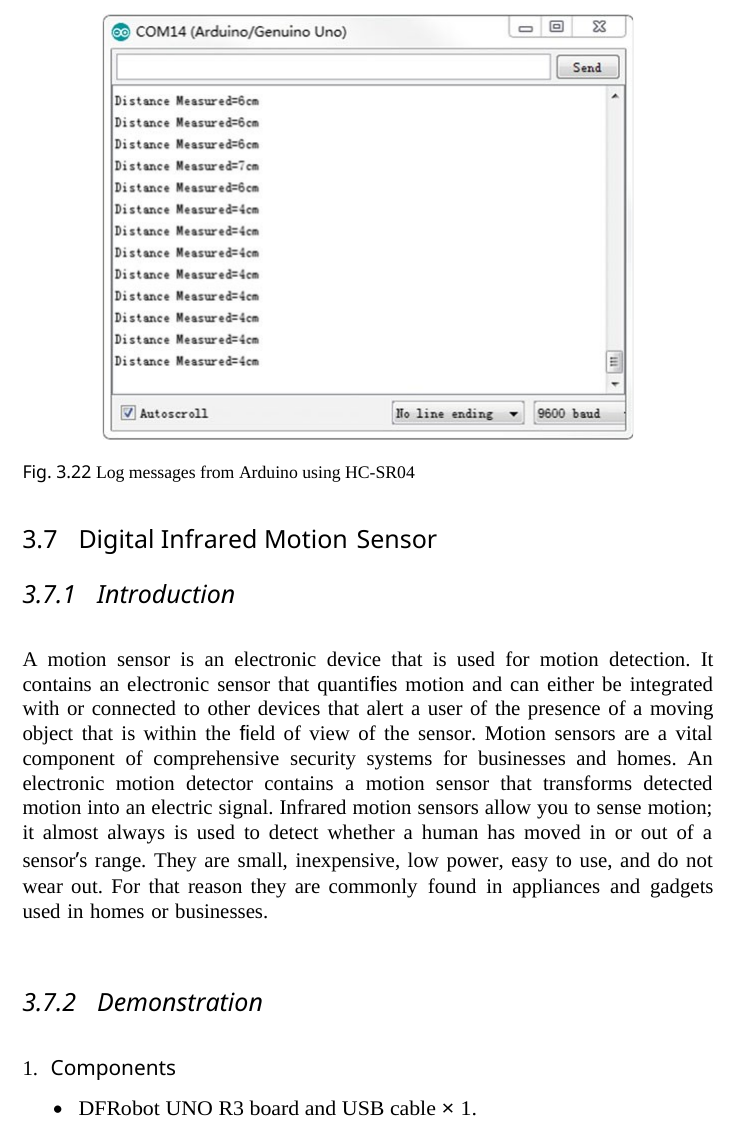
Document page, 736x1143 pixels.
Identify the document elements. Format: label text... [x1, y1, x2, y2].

subtitle Digital Infrared Motion Sensor [22, 521, 735, 555]
list Components [22, 1053, 735, 1082]
subtitle Introduction [22, 577, 735, 611]
text A motion sensor is an electronic device that is used for motion detection. It contains an electronic sensor that quantiﬁes motion and can either be integrated with or connected to other devices that alert a user of the presence of a moving object that is within the ﬁeld of view of the sensor. Motion sensors are a vital component of comprehensive security systems for businesses and homes. An electronic motion detector contains a motion sensor that transforms detected motion into an electric signal. Infrared motion sensors allow you to sense motion; it almost always is used to detect whether a human has moved in or out of a sensor’s range. They are small, inexpensive, low power, easy to use, and do not wear out. For that reason they are commonly found in appliances and gadgets used in homes or businesses. [22, 647, 713, 923]
subtitle Demonstration [22, 985, 735, 1019]
text Fig. 3.22 Log messages from Arduino using HC-SR04 [22, 460, 735, 484]
list DFRobot UNO R3 board and USB cable × 1. [52, 1095, 735, 1120]
picture [102, 14, 634, 440]
